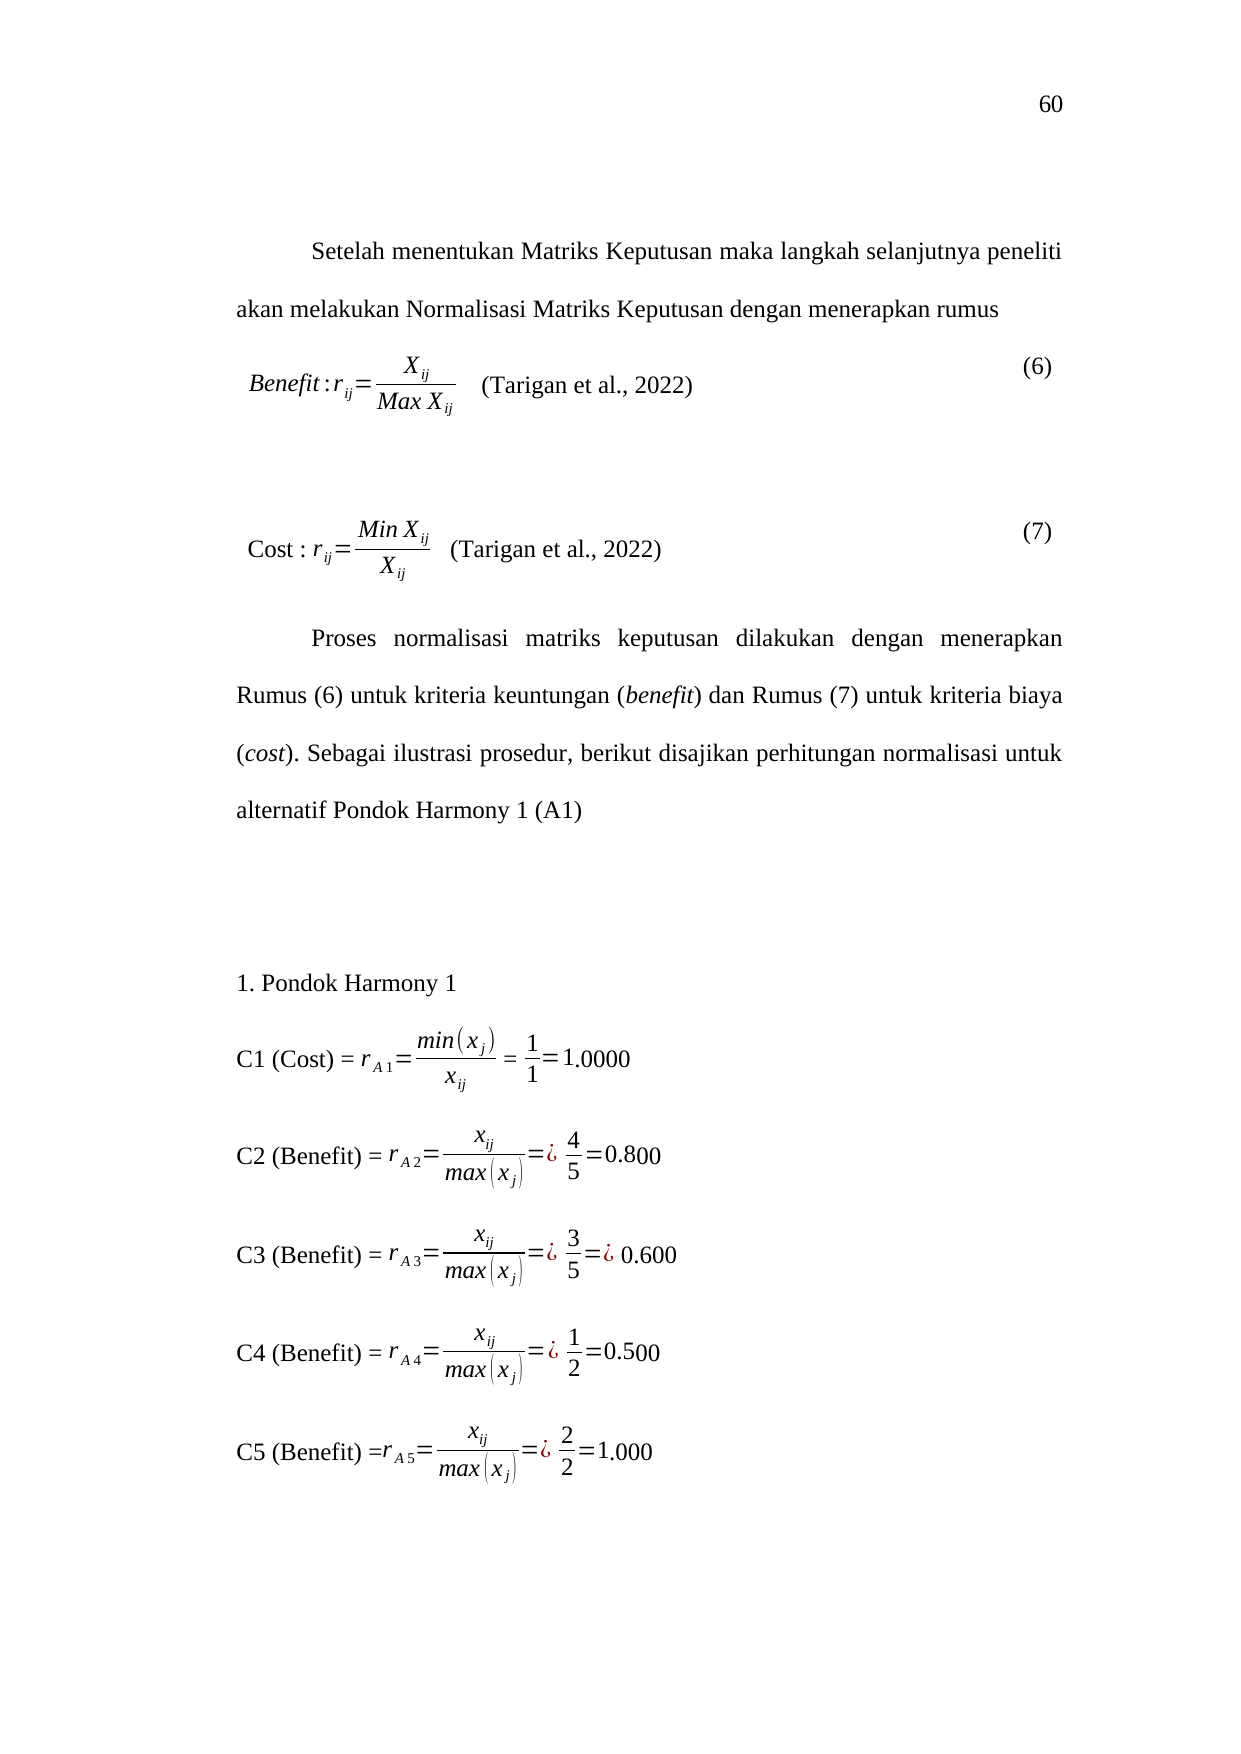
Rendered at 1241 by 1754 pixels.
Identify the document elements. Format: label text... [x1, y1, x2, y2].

table_header Cost : [236, 516, 1011, 623]
text C1 (Cost) = = .0000 [236, 1025, 1063, 1092]
table_header (6) [1011, 351, 1063, 458]
text 1. Pondok Harmony 1 [236, 968, 1063, 996]
text C5 (Benefit) = .000 [236, 1417, 1063, 1486]
text Proses normalisasi matriks keputusan dilakukan dengan menerapkan Rumus (6) untuk kriteria keuntungan (benefit) dan Rumus (7) untuk kriteria biaya (cost). Sebagai ilustrasi prosedur, berikut disajikan perhitungan normalisasi untuk alternatif Pondok Harmony 1 (A1) [236, 623, 1063, 824]
text C3 (Benefit) = 0.600 [236, 1219, 1063, 1289]
table_header (7) [1011, 516, 1063, 623]
text C4 (Benefit) = 00 [236, 1318, 1063, 1388]
text Setelah menentukan Matriks Keputusan maka langkah selanjutnya peneliti akan melakukan Normalisasi Matriks Keputusan dengan menerapkan rumus [236, 236, 1063, 322]
text C2 (Benefit) = 00 [236, 1121, 1063, 1191]
table_header [236, 351, 1011, 458]
